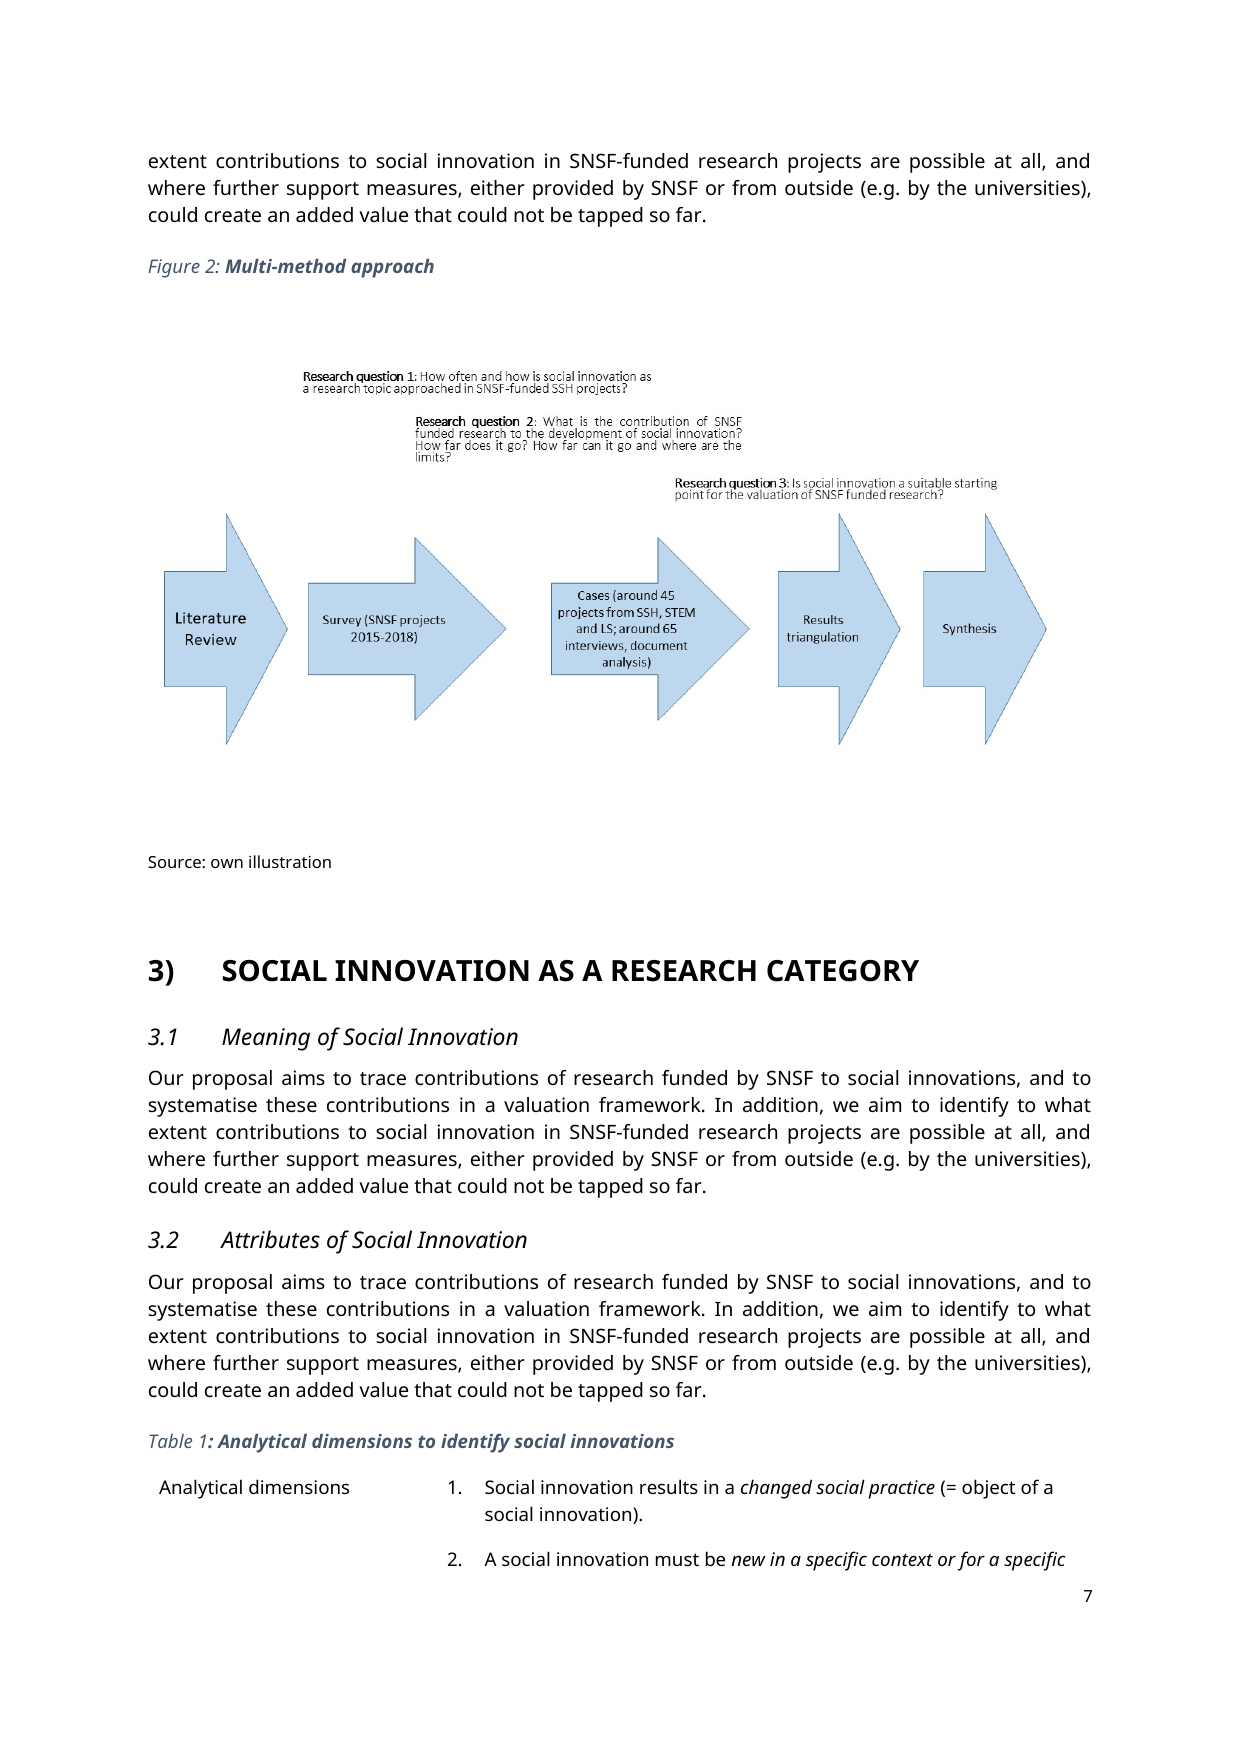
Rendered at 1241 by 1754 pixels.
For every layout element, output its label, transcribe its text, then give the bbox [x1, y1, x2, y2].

subtitle 3.2 Attributes of Social Innovation [148, 1224, 1095, 1256]
table_header Social innovation results in a changed social practice (= object of a social innovation). [398, 1474, 1092, 1546]
subtitle SOCIAL INNOVATION AS A RESEARCH CATEGORY [148, 950, 1093, 990]
subtitle 3.1 Meaning of Social Innovation [148, 1021, 1095, 1052]
text Source: own illustration [148, 850, 1093, 873]
picture [147, 300, 1093, 832]
table_header Analytical dimensions [148, 1474, 398, 1572]
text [148, 148, 1093, 228]
text Table 1: Analytical dimensions to identify social innovations [148, 1428, 1093, 1453]
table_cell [398, 1546, 1092, 1572]
